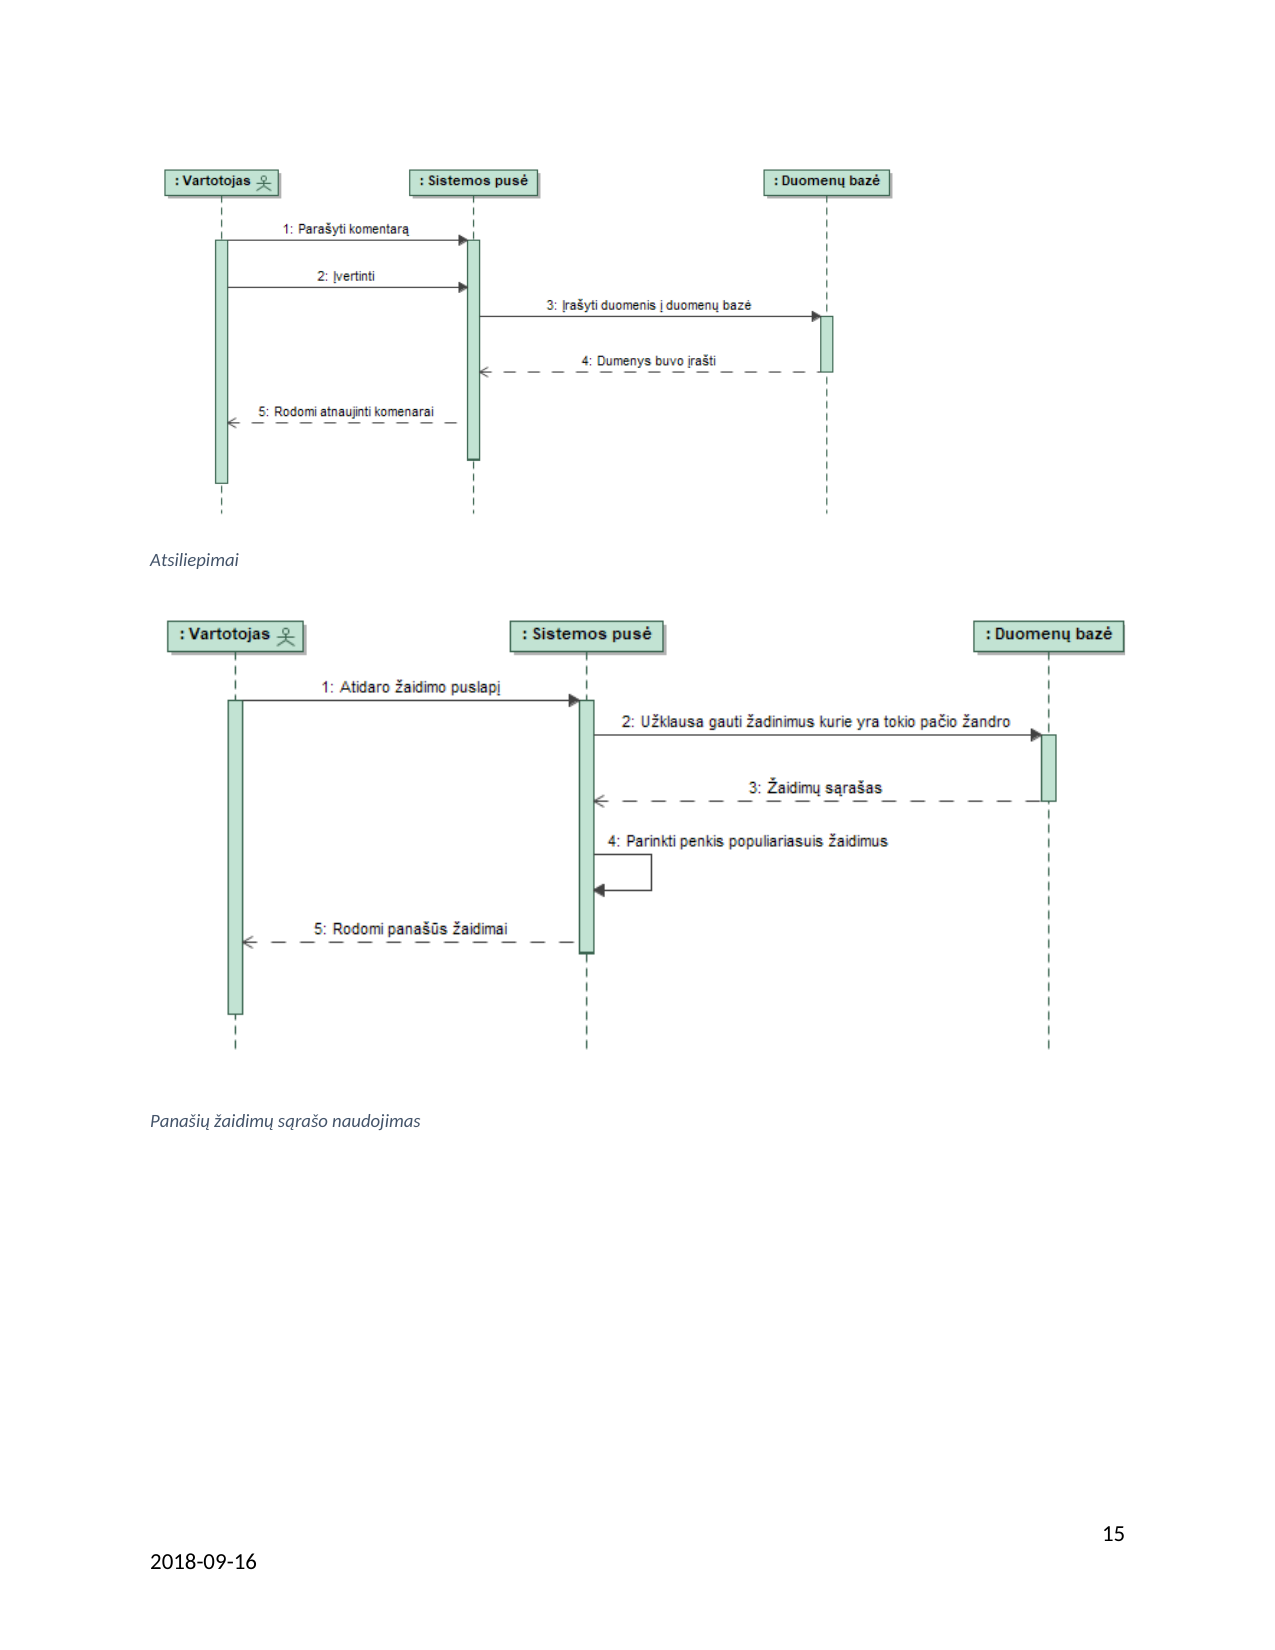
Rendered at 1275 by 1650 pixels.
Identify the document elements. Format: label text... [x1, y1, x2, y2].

picture [150, 150, 901, 530]
text Panašių žaidimų sąrašo naudojimas [150, 1109, 1125, 1132]
text Atsiliepimai [150, 548, 1125, 571]
picture [150, 592, 1125, 1090]
